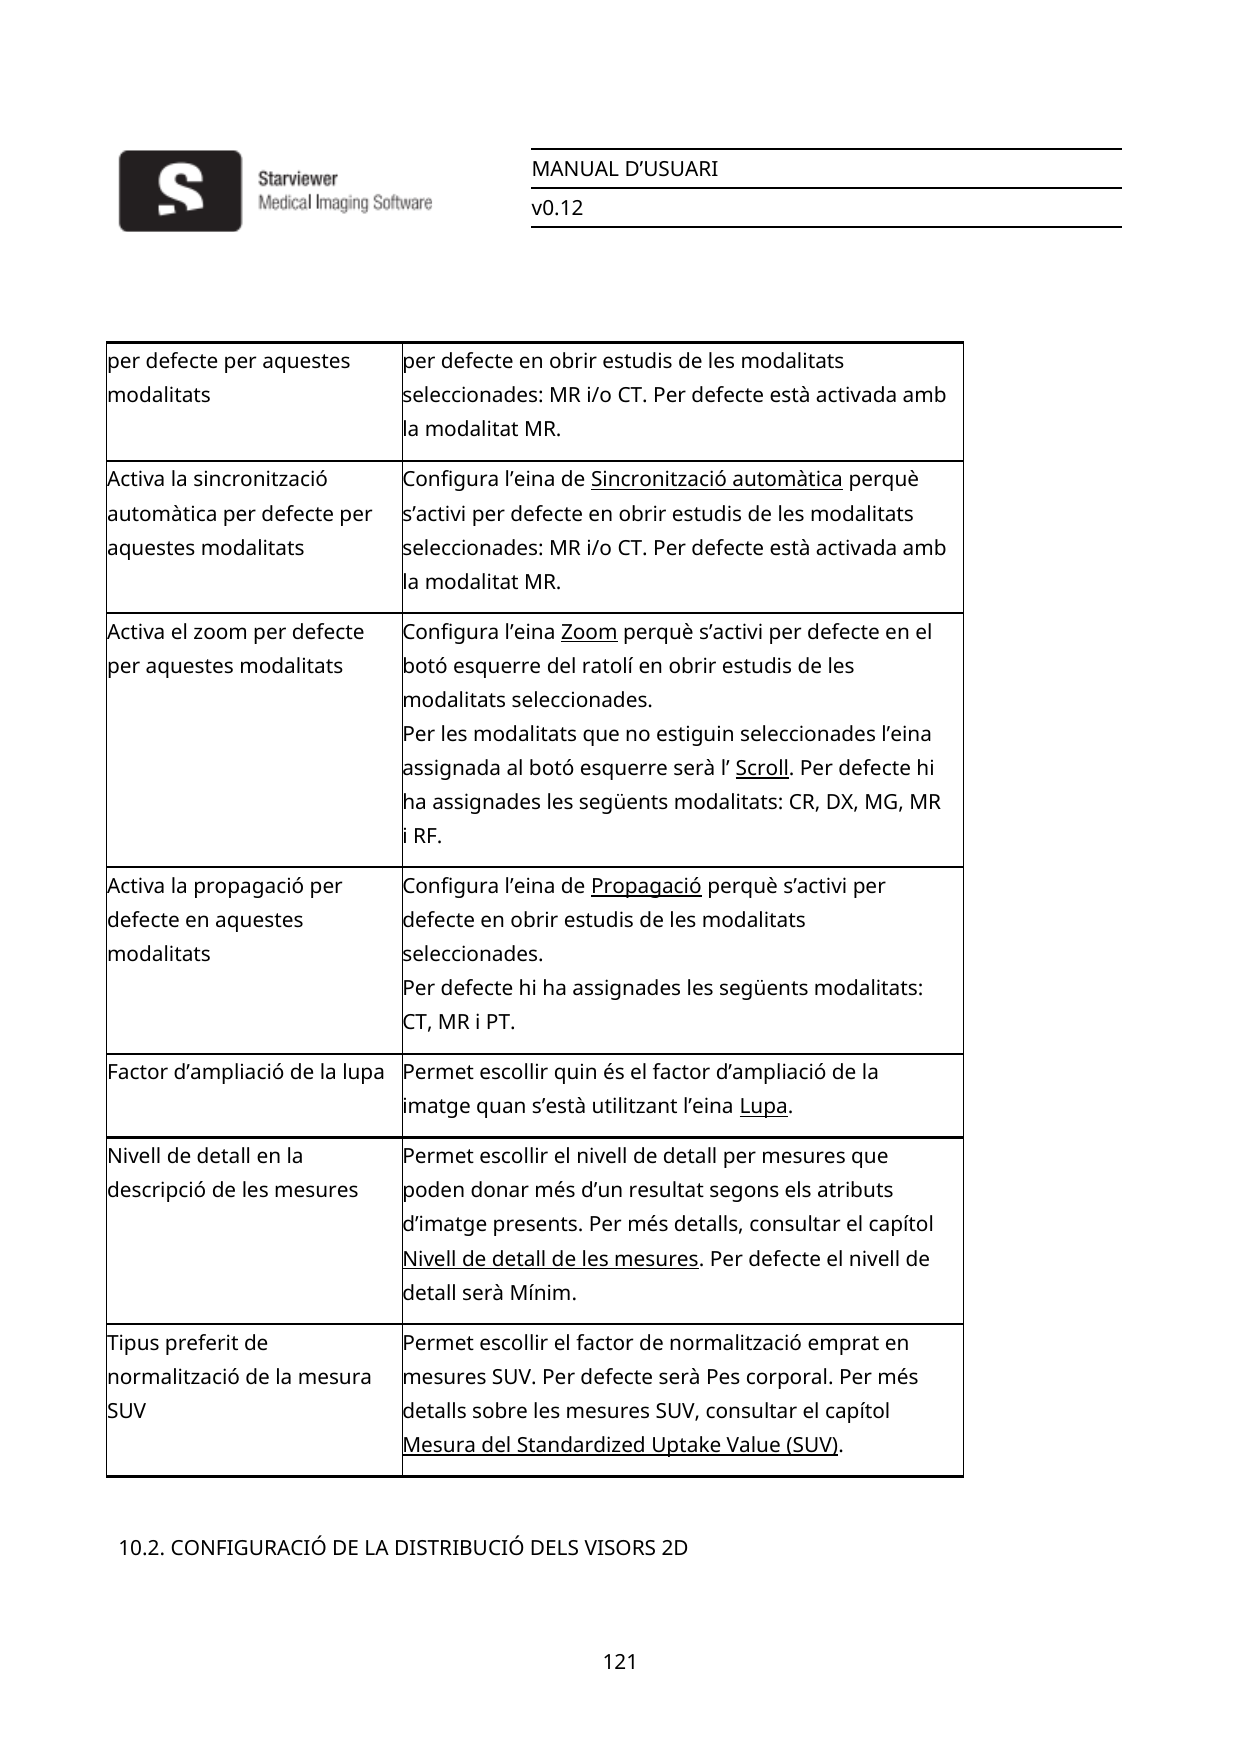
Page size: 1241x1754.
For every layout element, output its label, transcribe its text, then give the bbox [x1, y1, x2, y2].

table_cell Nivell de detall en la descripció de les mesures [107, 1139, 402, 1323]
table_cell Permet escollir el nivell de detall per mesures que poden donar més d’un resultat segons els atributs d’imatge presents. Per més detalls, consultar el capítol Nivell de detall de les mesures. Per defecte el nivell de detall serà Mínim. [403, 1139, 963, 1323]
subtitle Configuració de la distribució dels visors 2D [118, 1533, 1122, 1561]
table_cell Configura l’eina de Propagació perquè s’activi per defecte en obrir estudis de les modalitats seleccionades. Per defecte hi ha assignades les següents modalitats: CT, MR i PT. [403, 868, 963, 1052]
table_cell Activa la propagació per defecte en aquestes modalitats [107, 868, 402, 1052]
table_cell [403, 344, 963, 459]
table_cell Permet escollir quin és el factor d’ampliació de la imatge quan s’està utilitzant l’eina Lupa. [403, 1055, 963, 1136]
table_cell Permet escollir el factor de normalització emprat en mesures SUV. Per defecte serà Pes corporal. Per més detalls sobre les mesures SUV, consultar el capítol Mesura del Standardized Uptake Value (SUV). [403, 1325, 963, 1475]
table_cell Configura l’eina de Sincronització automàtica perquè s’activi per defecte en obrir estudis de les modalitats seleccionades: MR i/o CT. Per defecte està activada amb la modalitat MR. [403, 462, 963, 612]
table_cell Activa el zoom per defecte per aquestes modalitats [107, 614, 402, 866]
table_cell Activa la sincronització automàtica per defecte per aquestes modalitats [107, 462, 402, 612]
table_cell Factor d’ampliació de la lupa [107, 1055, 402, 1136]
table_cell Tipus preferit de normalització de la mesura SUV [107, 1325, 402, 1475]
table_cell Configura l’eina Zoom perquè s’activi per defecte en el botó esquerre del ratolí en obrir estudis de les modalitats seleccionades. Per les modalitats que no estiguin seleccionades l’eina assignada al botó esquerre serà l’ Scroll. Per defecte hi ha assignades les següents modalitats: CR, DX, MG, MR i RF. [403, 614, 963, 866]
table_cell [107, 344, 402, 459]
